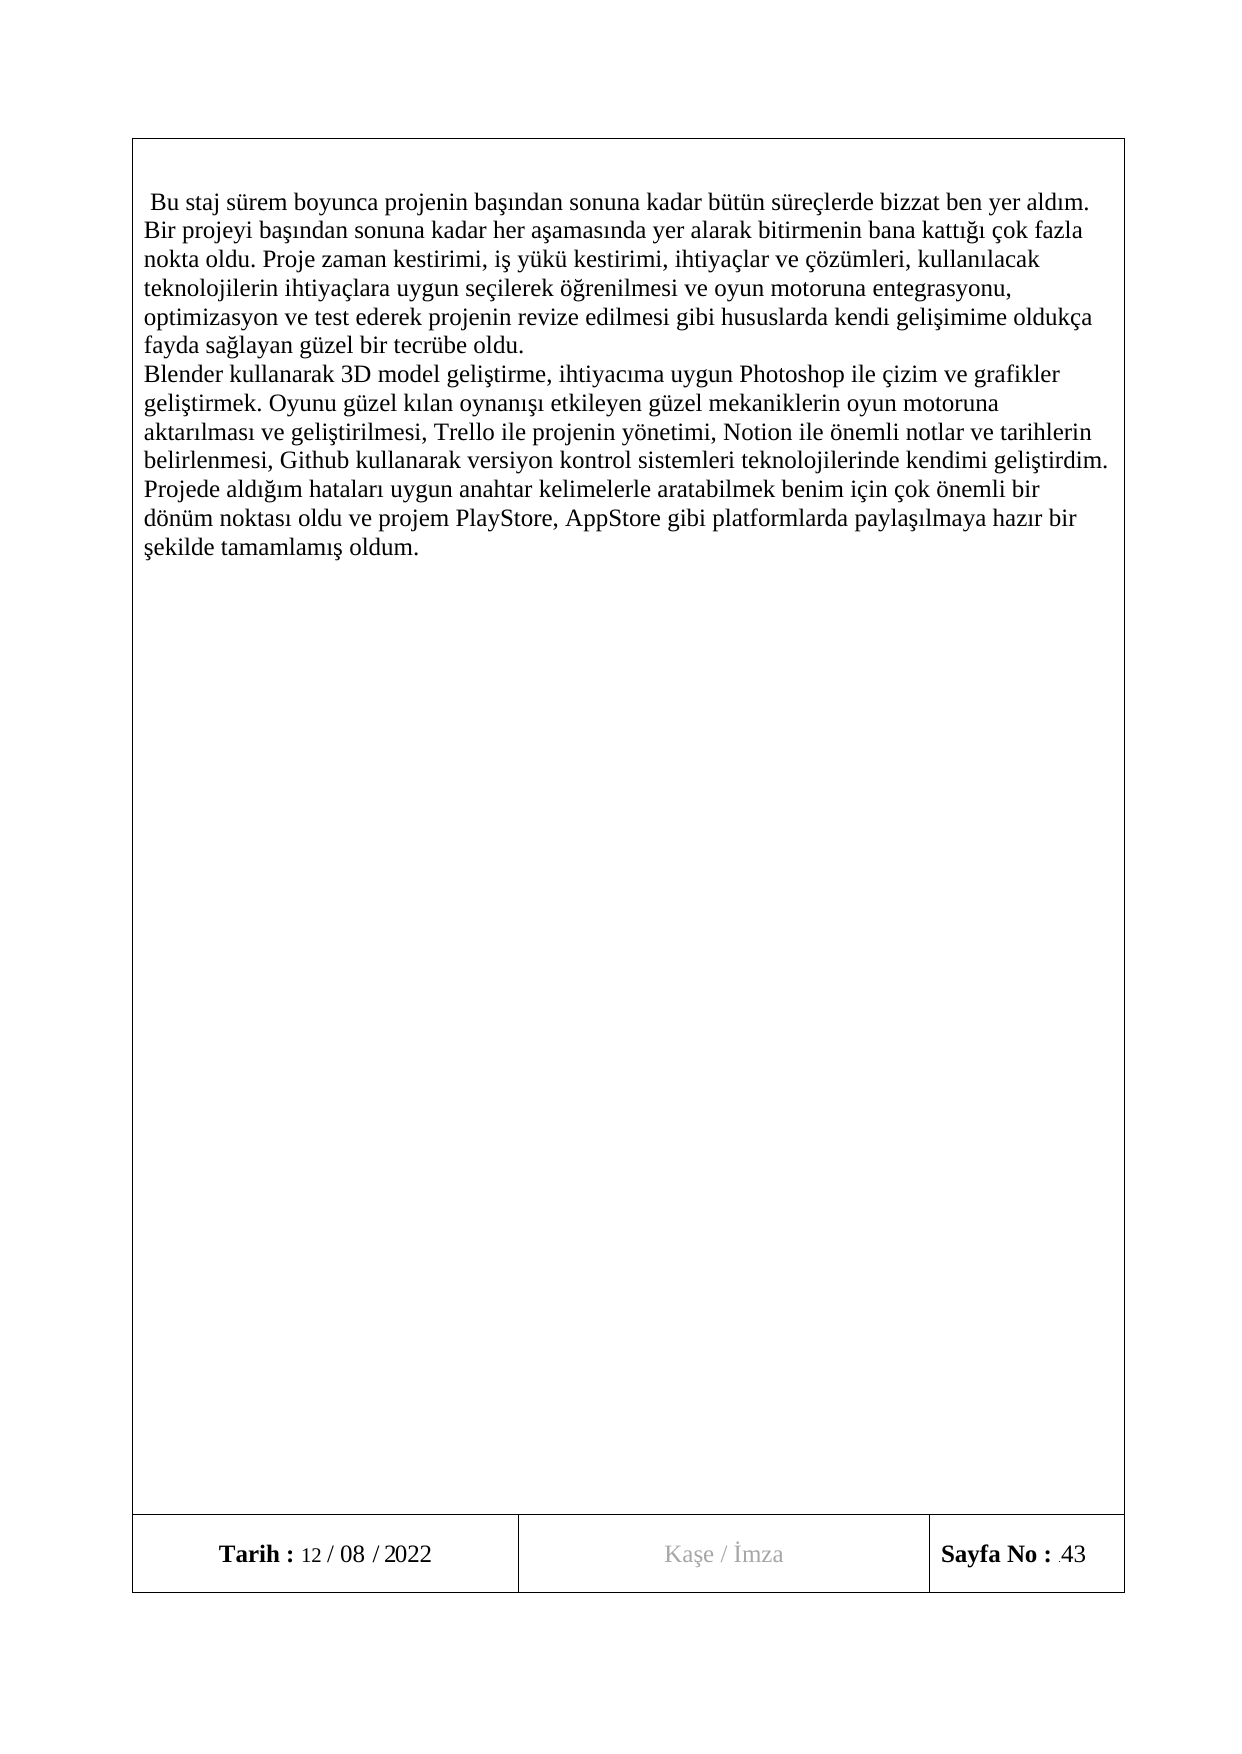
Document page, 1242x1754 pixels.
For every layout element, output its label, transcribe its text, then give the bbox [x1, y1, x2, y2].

table_cell Bu staj sürem boyunca projenin başından sonuna kadar bütün süreçlerde bizzat ben yer aldım. Bir projeyi başından sonuna kadar her aşamasında yer alarak bitirmenin bana kattığı çok fazla nokta oldu. Proje zaman kestirimi, iş yükü kestirimi, ihtiyaçlar ve çözümleri, kullanılacak teknolojilerin ihtiyaçlara uygun seçilerek öğrenilmesi ve oyun motoruna entegrasyonu, optimizasyon ve test ederek projenin revize edilmesi gibi hususlarda kendi gelişimime oldukça fayda sağlayan güzel bir tecrübe oldu. Blender kullanarak 3D model geliştirme, ihtiyacıma uygun Photoshop ile çizim ve grafikler geliştirmek. Oyunu güzel kılan oynanışı etkileyen güzel mekaniklerin oyun motoruna aktarılması ve geliştirilmesi, Trello ile projenin yönetimi, Notion ile önemli notlar ve tarihlerin belirlenmesi, Github kullanarak versiyon kontrol sistemleri teknolojilerinde kendimi geliştirdim. Projede aldığım hataları uygun anahtar kelimelerle aratabilmek benim için çok önemli bir dönüm noktası oldu ve projem PlayStore, AppStore gibi platformlarda paylaşılmaya hazır bir şekilde tamamlamış oldum. [133, 139, 1124, 1514]
table_cell Kaşe / İmza [519, 1515, 929, 1592]
table_cell Sayfa No : .43 [930, 1515, 1124, 1592]
table_cell Tarih : 12 / 08 / 2022 [133, 1515, 518, 1592]
